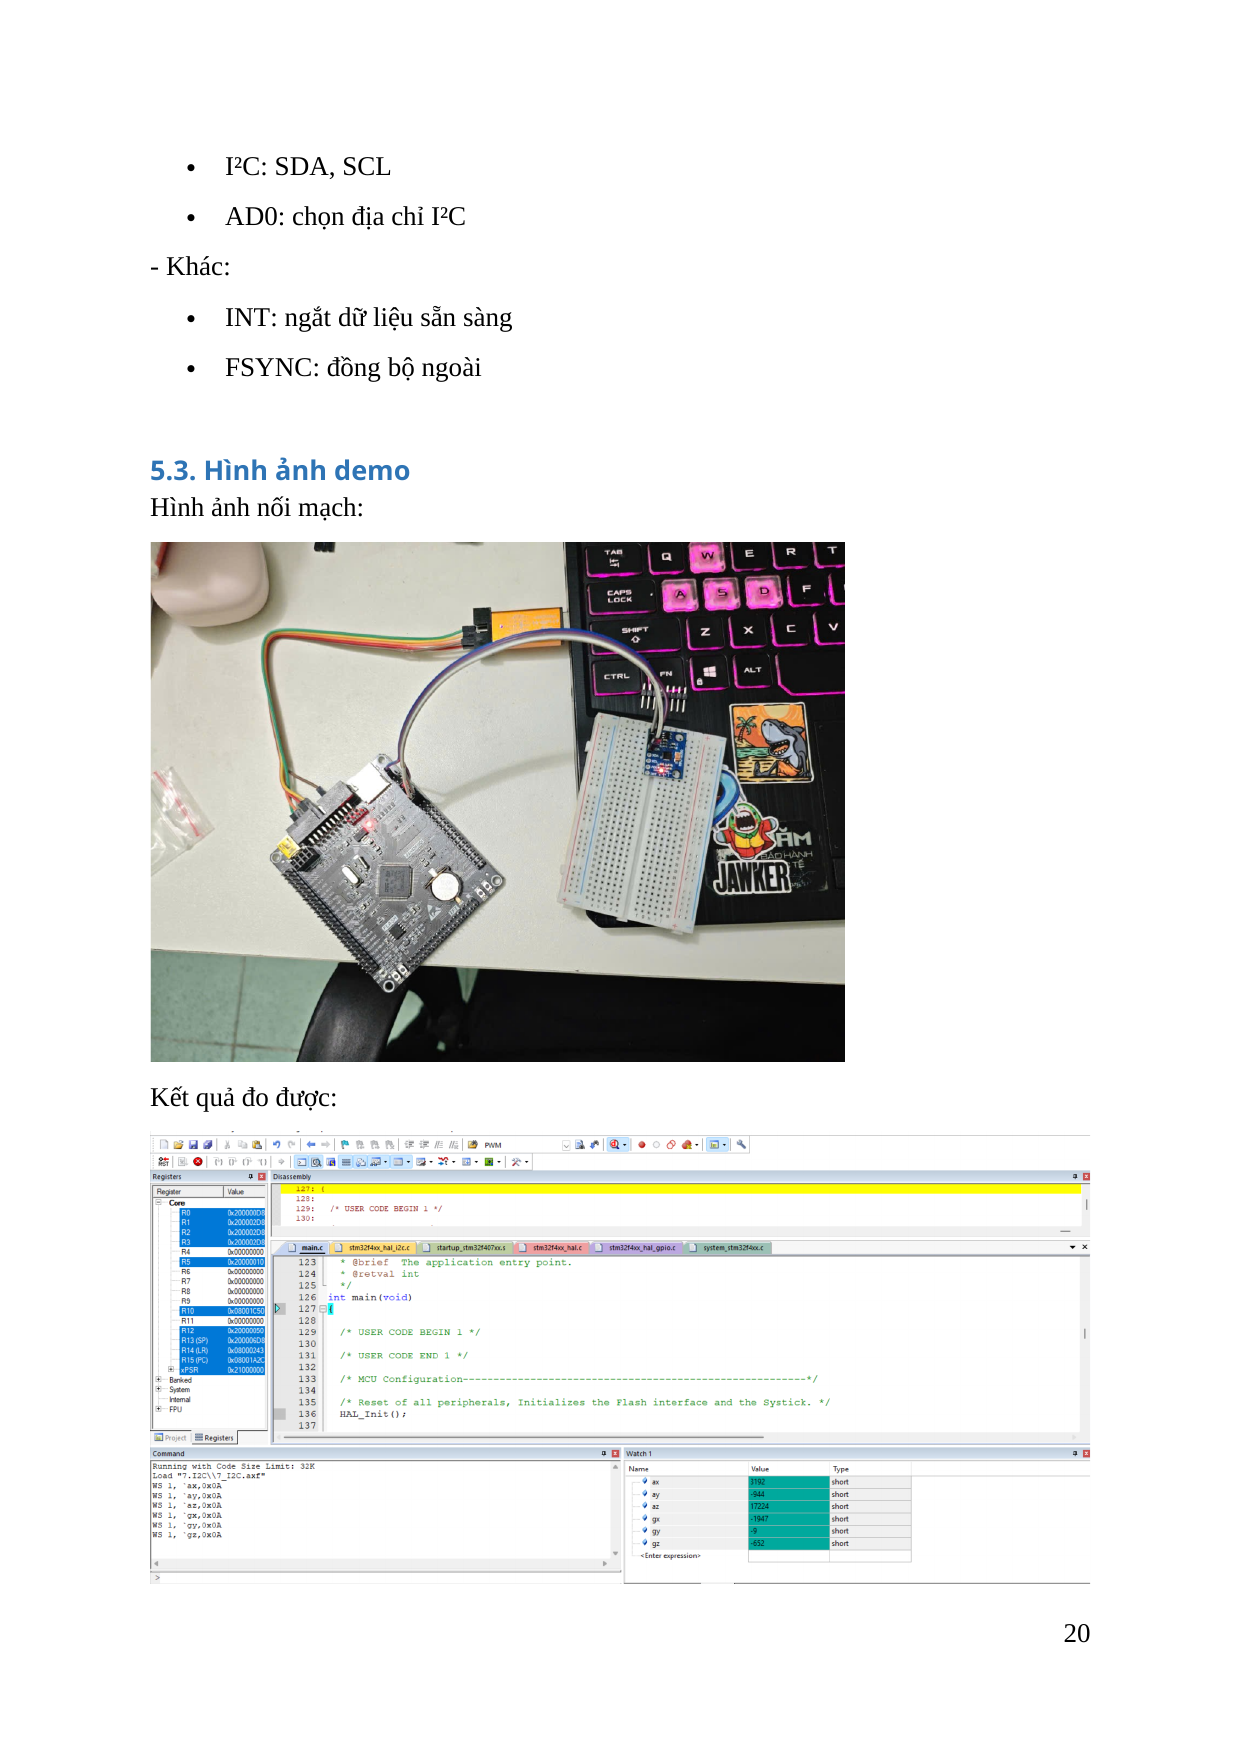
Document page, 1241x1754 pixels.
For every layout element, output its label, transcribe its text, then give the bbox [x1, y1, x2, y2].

text Kết quả đo được: [150, 1081, 1090, 1112]
subtitle 5.3. Hình ảnh demo [150, 451, 1090, 488]
list I²C: SDA, SCL [187, 150, 1090, 181]
picture [150, 1131, 1091, 1584]
text Hình ảnh nối mạch: [150, 491, 1090, 522]
picture [151, 542, 844, 1062]
list INT: ngắt dữ liệu sẵn sàng [187, 301, 1090, 332]
text - Khác: [150, 250, 1090, 282]
list AD0: chọn địa chỉ I²C [187, 200, 1090, 231]
list FSYNC: đồng bộ ngoài [187, 351, 1090, 382]
